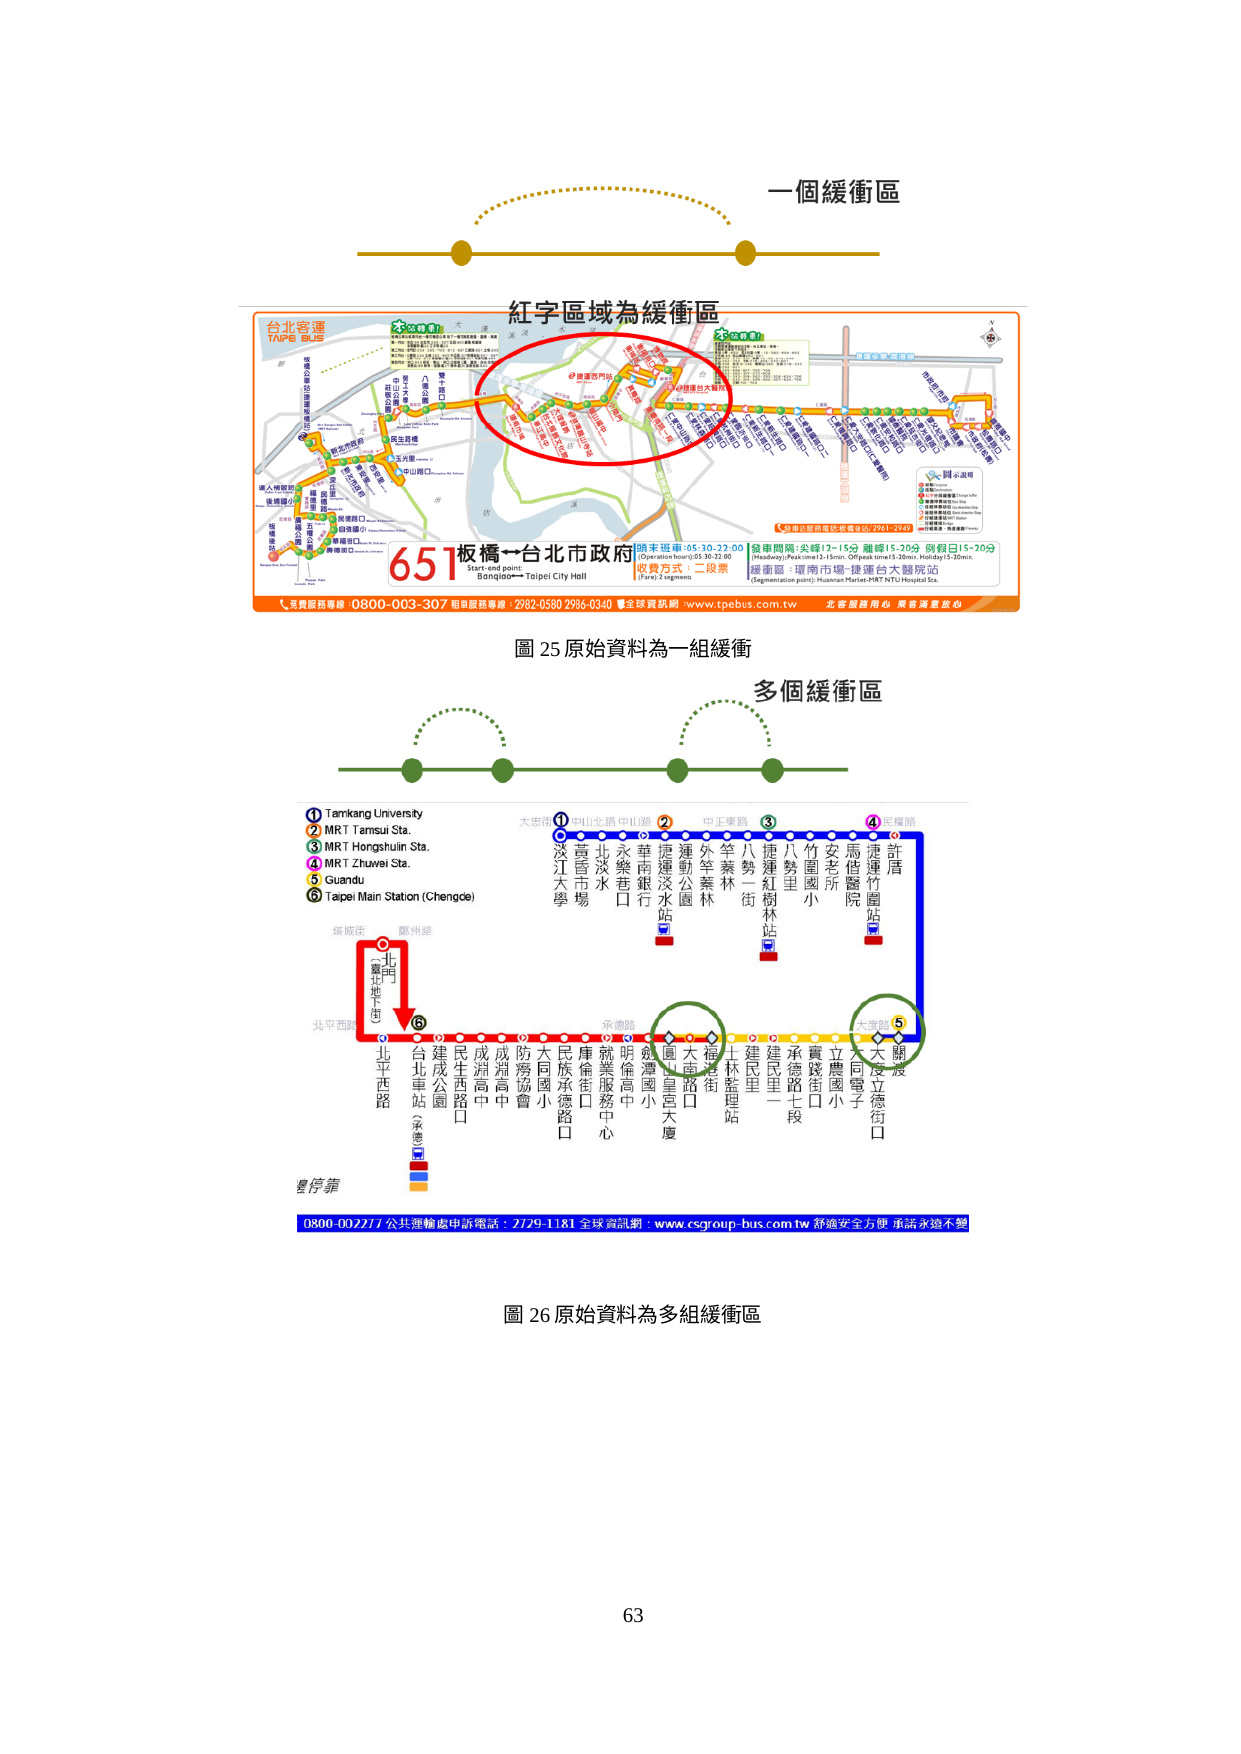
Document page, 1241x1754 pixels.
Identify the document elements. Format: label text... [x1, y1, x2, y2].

picture [297, 667, 969, 1261]
text 圖 26原始資料為多組緩衝區 [187, 1293, 1078, 1334]
picture [238, 167, 1028, 615]
text 圖 25原始資料為一組緩衝 [187, 626, 1078, 668]
